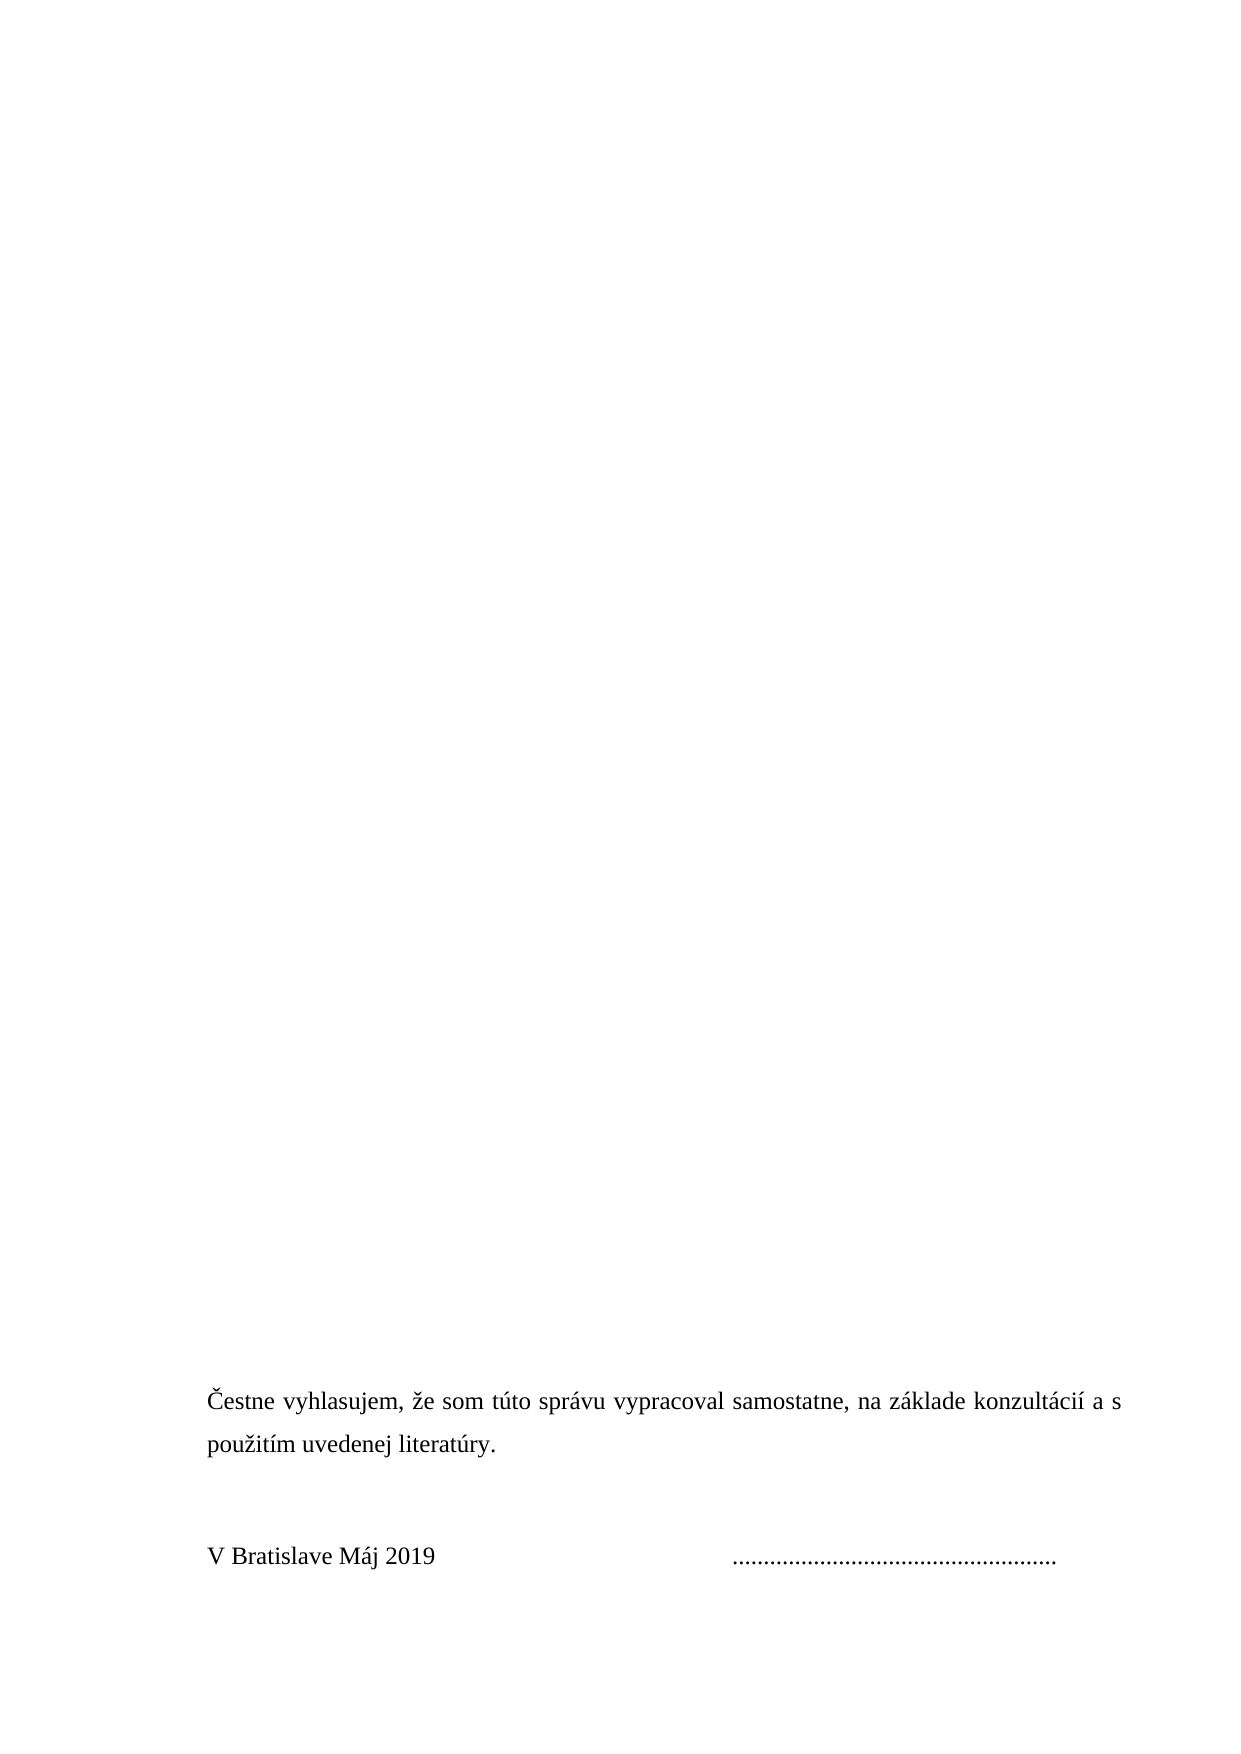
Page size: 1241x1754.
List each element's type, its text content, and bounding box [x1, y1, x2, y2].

text V Bratislave Máj 2019 .................................................... [207, 1541, 1122, 1569]
text Čestne vyhlasujem, že som túto správu vypracoval samostatne, na základe konzultácií a s použitím uvedenej literatúry. [207, 1386, 1122, 1458]
